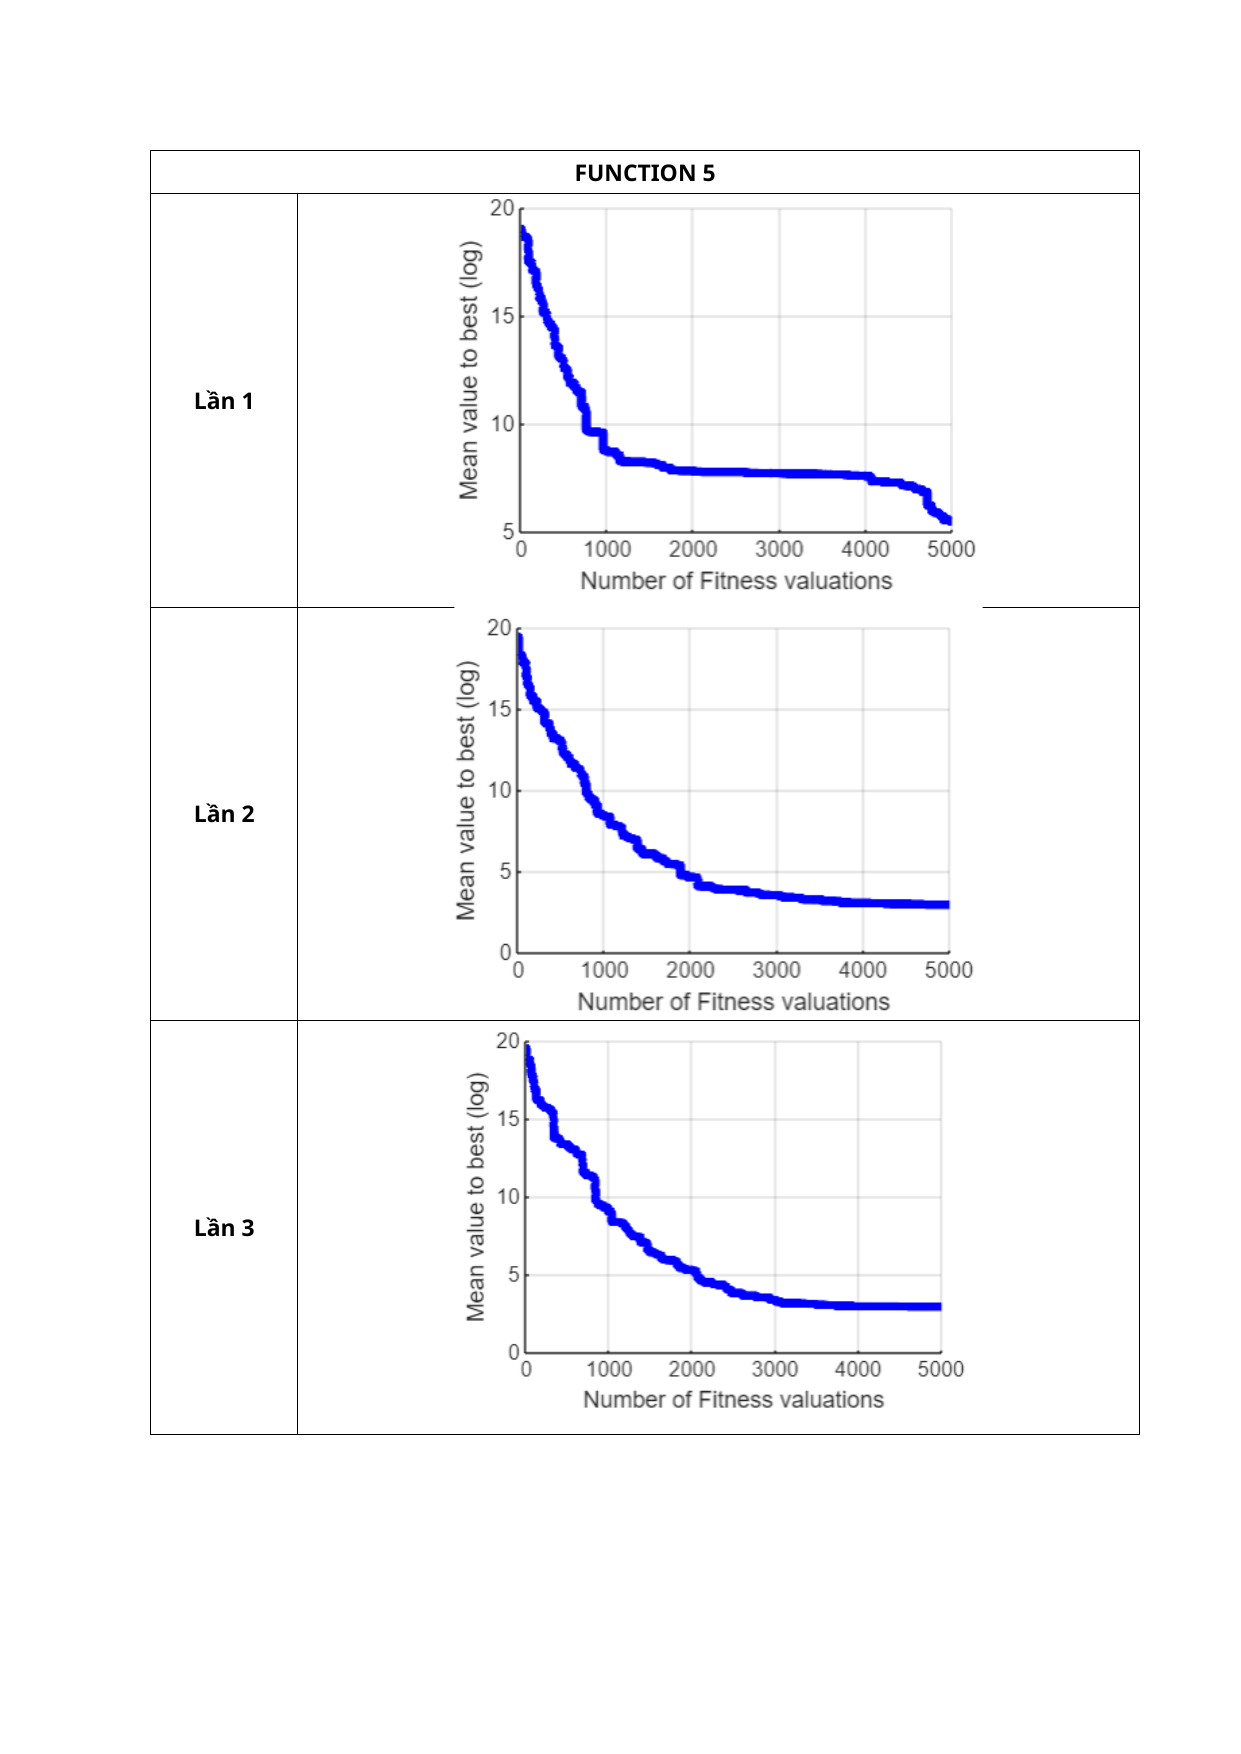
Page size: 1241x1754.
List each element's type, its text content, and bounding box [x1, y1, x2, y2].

table_cell [298, 194, 1139, 607]
picture [454, 607, 983, 1013]
table_cell Lần 2 [151, 608, 297, 1020]
table_cell [298, 1021, 1139, 1434]
picture [463, 1021, 974, 1413]
table_cell Lần 3 [151, 1021, 297, 1434]
picture [457, 194, 980, 592]
table_cell Lần 1 [151, 194, 297, 607]
table_header FUNCTION 5 [151, 151, 1139, 193]
table_cell [298, 608, 1139, 1020]
